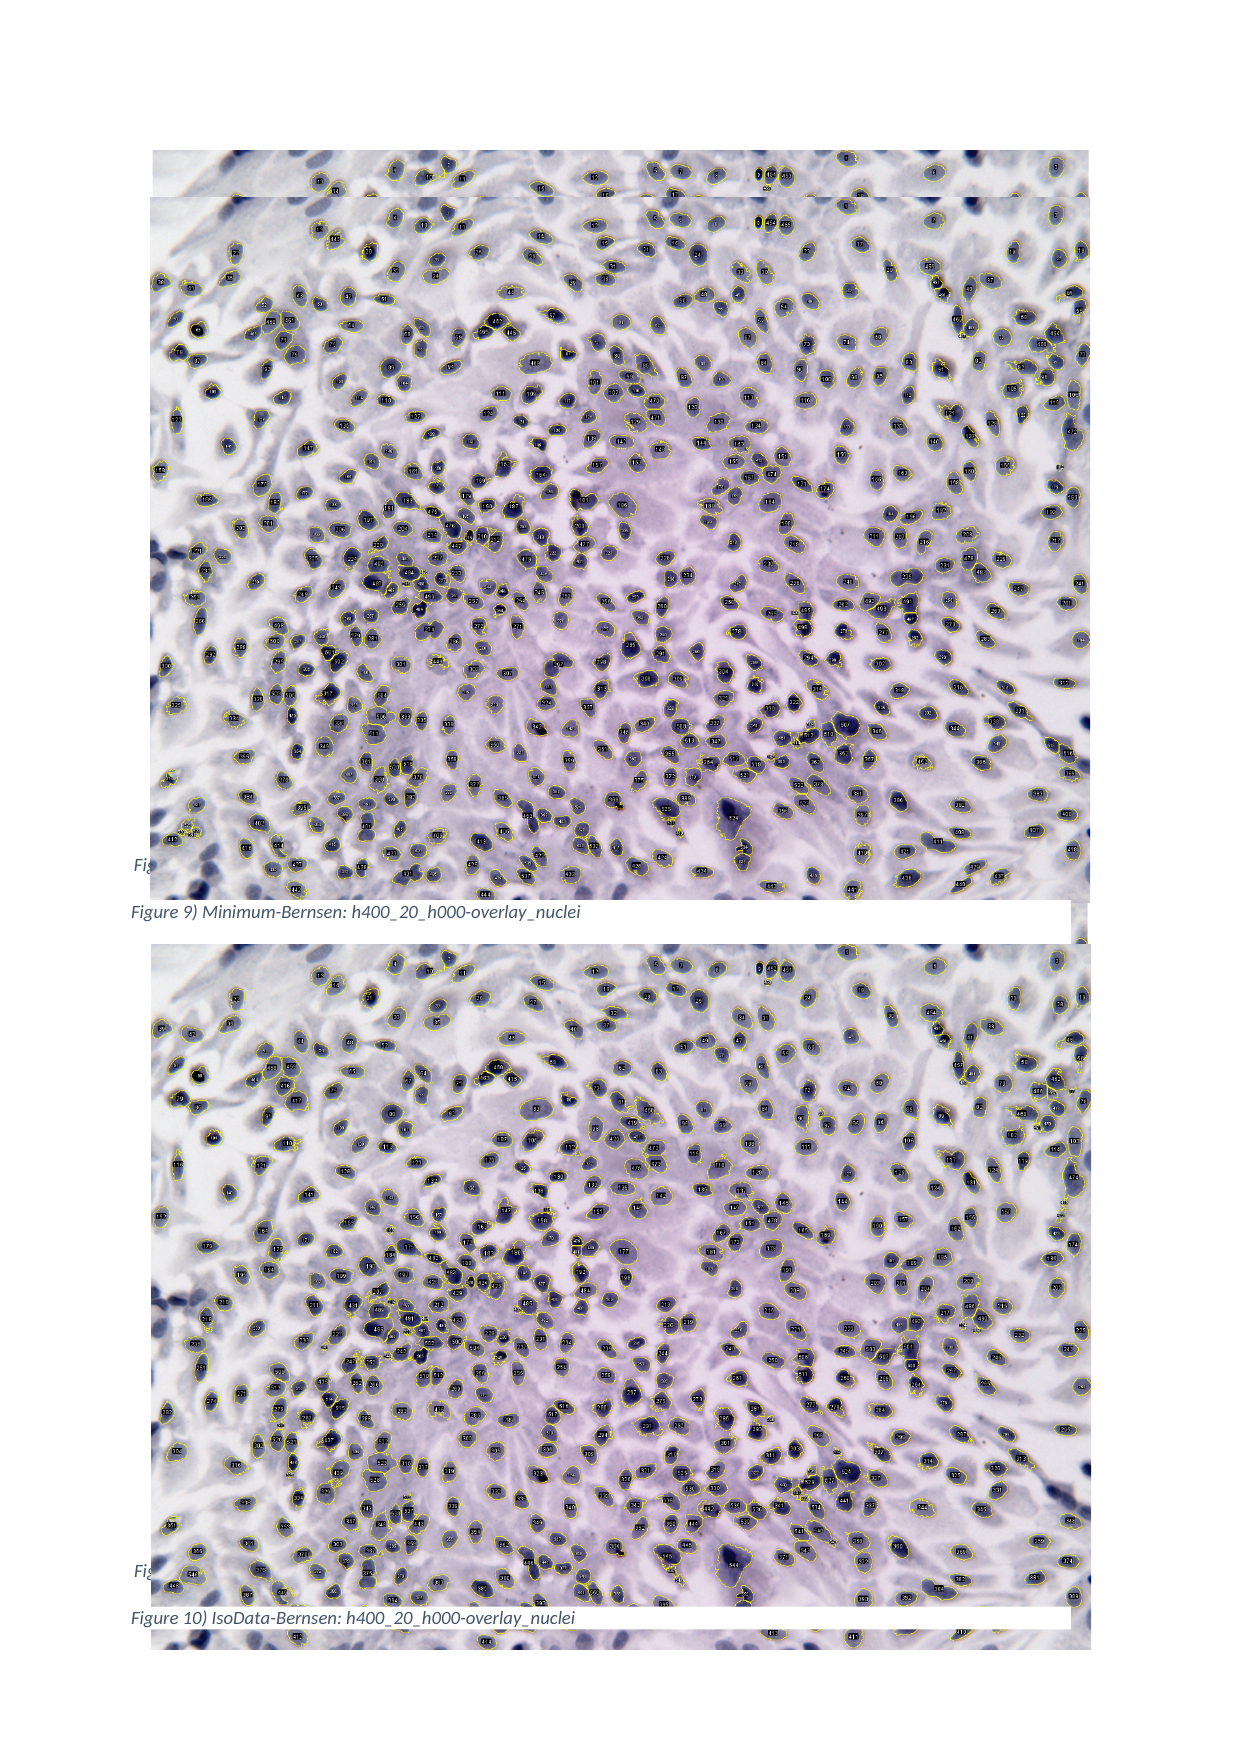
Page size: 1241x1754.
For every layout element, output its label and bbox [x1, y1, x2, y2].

picture [150, 150, 1092, 1650]
